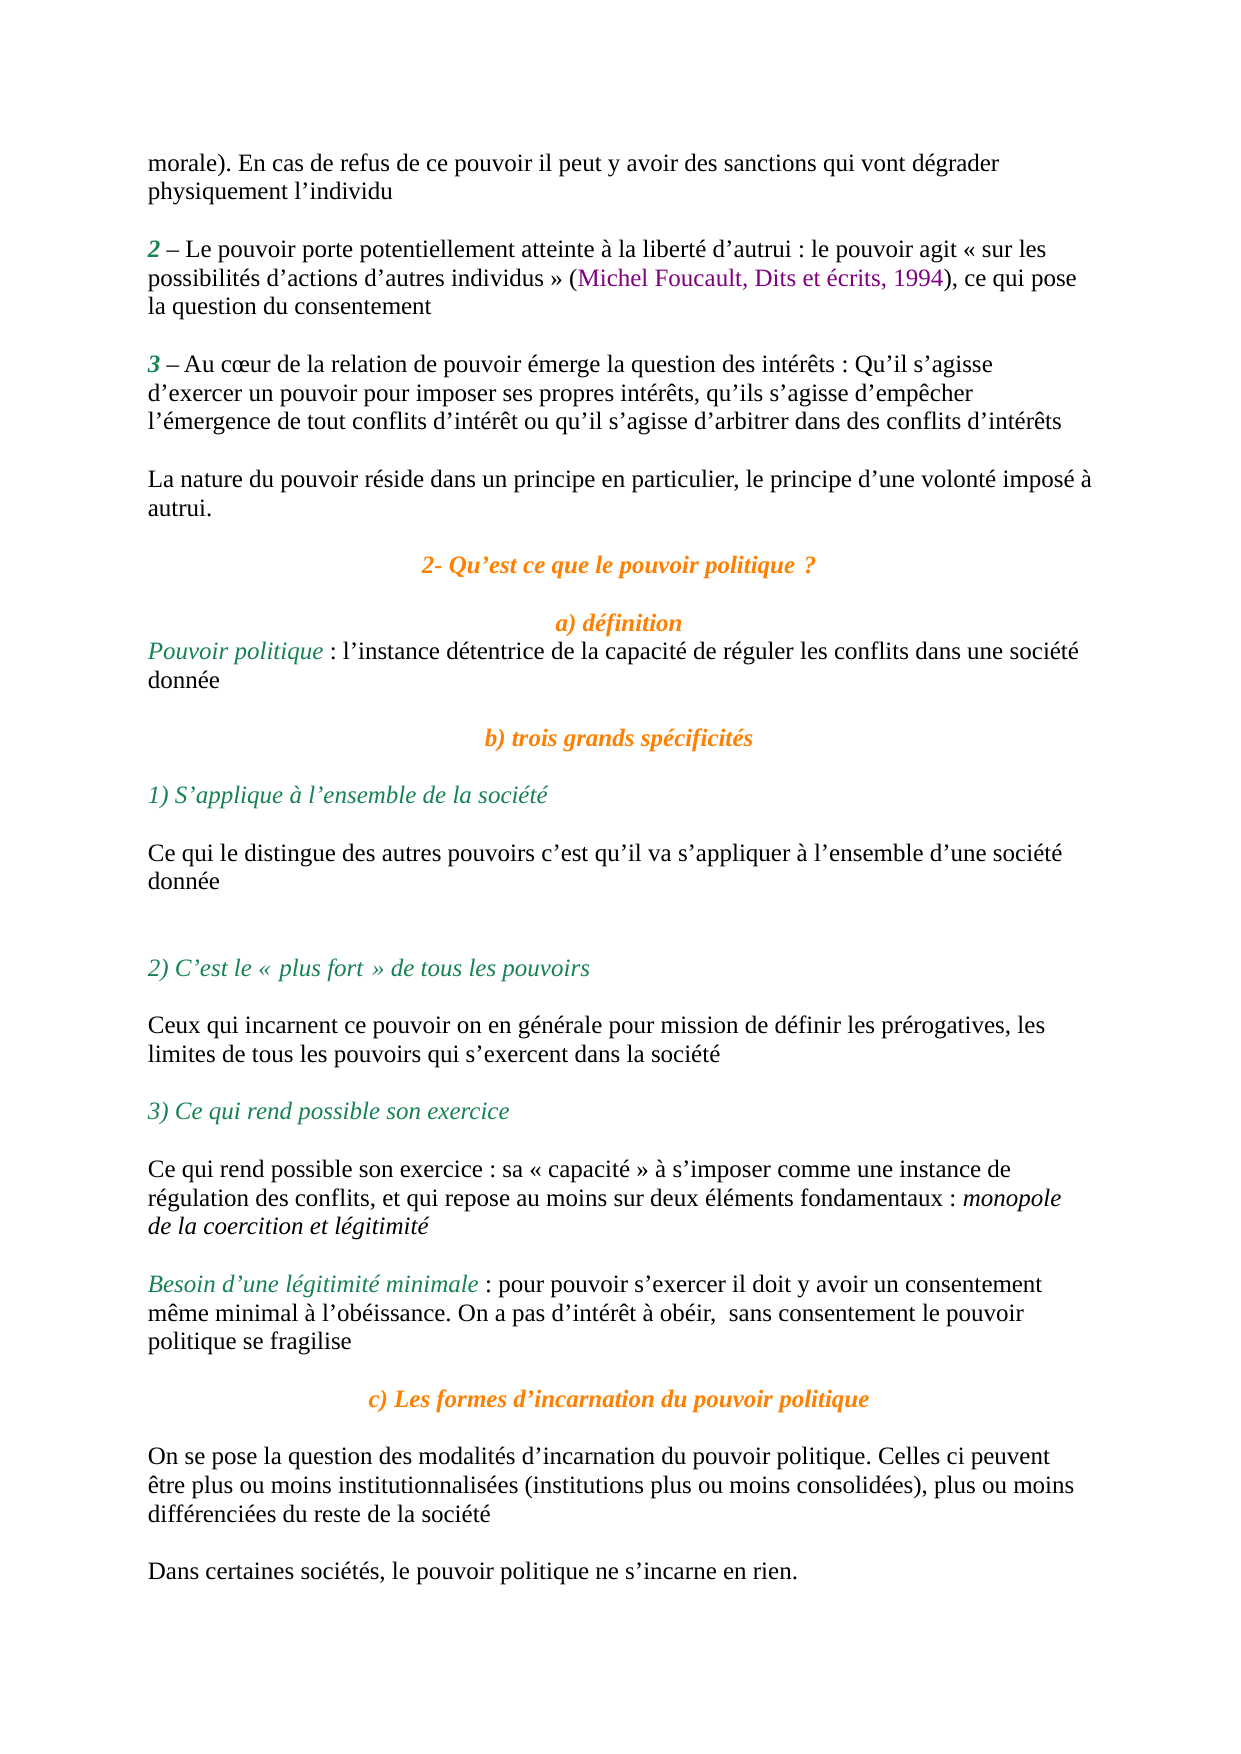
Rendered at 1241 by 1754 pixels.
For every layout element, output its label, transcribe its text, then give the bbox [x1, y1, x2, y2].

text b) trois grands spécificités [148, 723, 1093, 751]
text La nature du pouvoir réside dans un principe en particulier, le principe d’une volonté imposé à autrui. [148, 464, 1093, 521]
text Pouvoir politique : l’instance détentrice de la capacité de réguler les conflits dans une société donnée [148, 636, 1093, 694]
text 2) C’est le « plus fort » de tous les pouvoirs [148, 953, 1093, 981]
text Ce qui le distingue des autres pouvoirs c’est qu’il va s’appliquer à l’ensemble d’une société donnée [148, 838, 1093, 895]
text 3 – Au cœur de la relation de pouvoir émerge la question des intérêts : Qu’il s’agisse d’exercer un pouvoir pour imposer ses propres intérêts, qu’ils s’agisse d’empêcher l’émergence de tout conflits d’intérêt ou qu’il s’agisse d’arbitrer dans des conflits d’intérêts [148, 349, 1093, 435]
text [148, 148, 1093, 205]
text 1) S’applique à l’ensemble de la société [148, 780, 1093, 809]
text Dans certaines sociétés, le pouvoir politique ne s’incarne en rien. [148, 1556, 1093, 1585]
text On se pose la question des modalités d’incarnation du pouvoir politique. Celles ci peuvent être plus ou moins institutionnalisées (institutions plus ou moins consolidées), plus ou moins différenciées du reste de la société [148, 1441, 1093, 1528]
text Ceux qui incarnent ce pouvoir on en générale pour mission de définir les prérogatives, les limites de tous les pouvoirs qui s’exercent dans la société [148, 1010, 1093, 1068]
text a) définition [148, 608, 1093, 636]
text 2 – Le pouvoir porte potentiellement atteinte à la liberté d’autrui : le pouvoir agit « sur les possibilités d’actions d’autres individus » (Michel Foucault, Dits et écrits, 1994), ce qui pose la question du consentement [148, 234, 1093, 320]
text 3) Ce qui rend possible son exercice [148, 1096, 1093, 1125]
text c) Les formes d’incarnation du pouvoir politique [148, 1384, 1093, 1413]
text Besoin d’une légitimité minimale : pour pouvoir s’exercer il doit y avoir un consentement même minimal à l’obéissance. On a pas d’intérêt à obéir, sans consentement le pouvoir politique se fragilise [148, 1269, 1093, 1355]
text 2- Qu’est ce que le pouvoir politique ? [148, 550, 1093, 579]
text Ce qui rend possible son exercice : sa « capacité » à s’imposer comme une instance de régulation des conflits, et qui repose au moins sur deux éléments fondamentaux : monopole de la coercition et légitimité [148, 1154, 1093, 1240]
